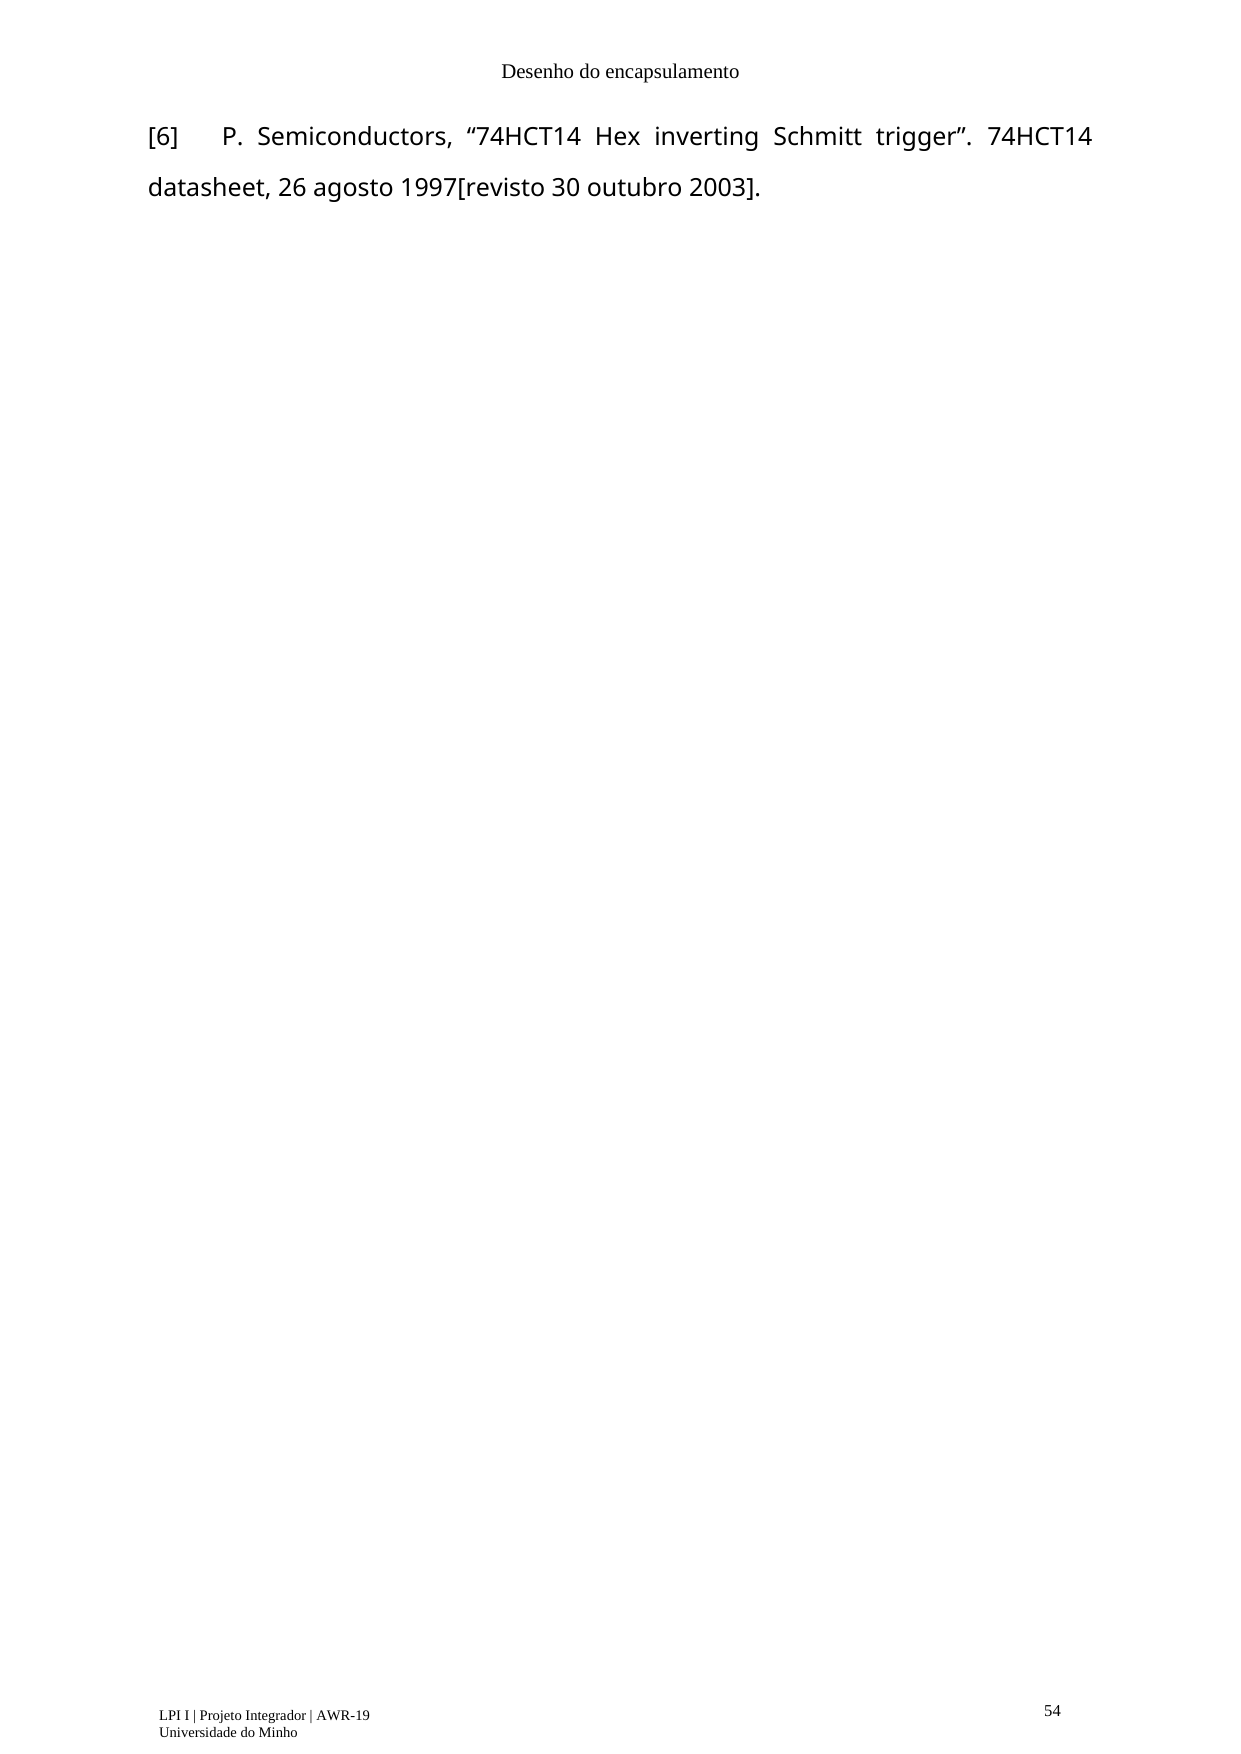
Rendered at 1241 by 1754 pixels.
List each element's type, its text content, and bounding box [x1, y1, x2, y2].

text [6] P. Semiconductors, “74HCT14 Hex inverting Schmitt trigger”. 74HCT14 datasheet, 26 agosto 1997[revisto 30 outubro 2003]. [148, 118, 1092, 203]
